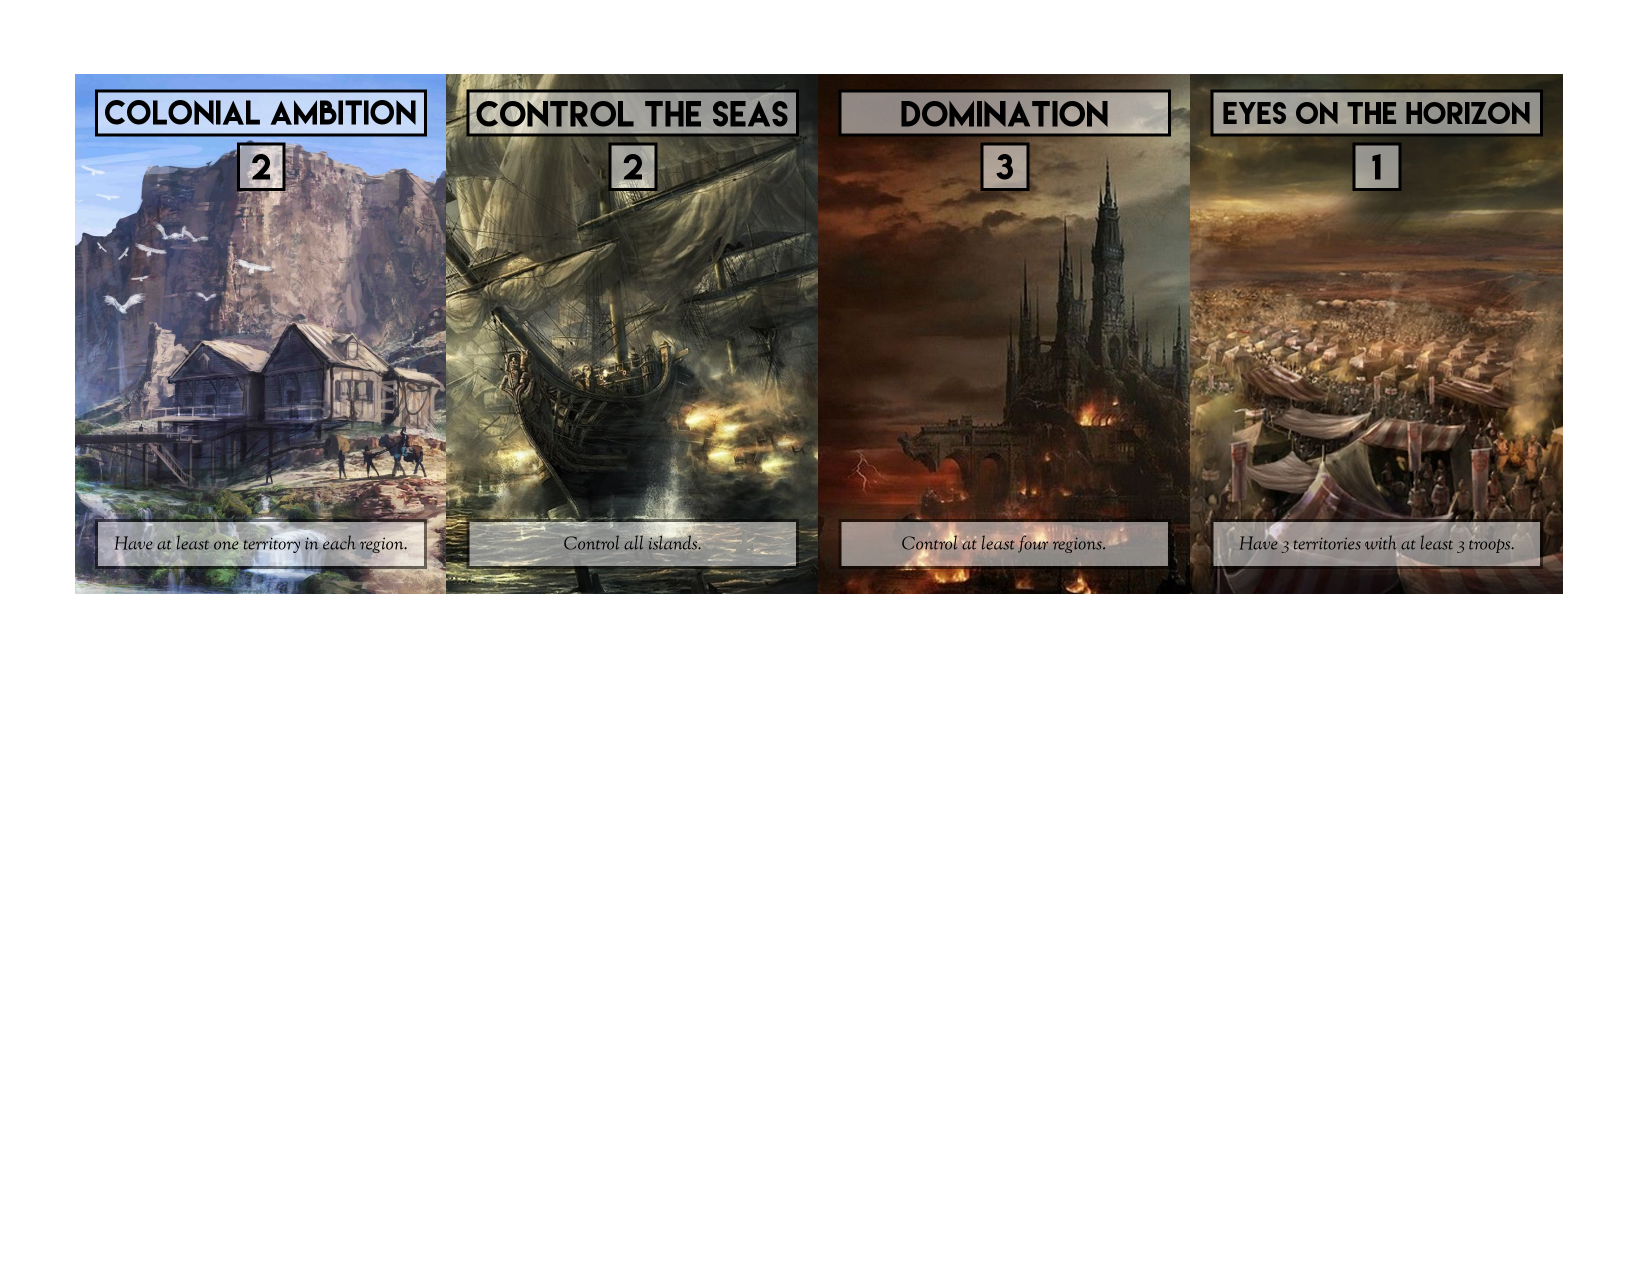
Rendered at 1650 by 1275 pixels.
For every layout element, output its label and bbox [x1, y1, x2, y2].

picture [75, 74, 1563, 594]
